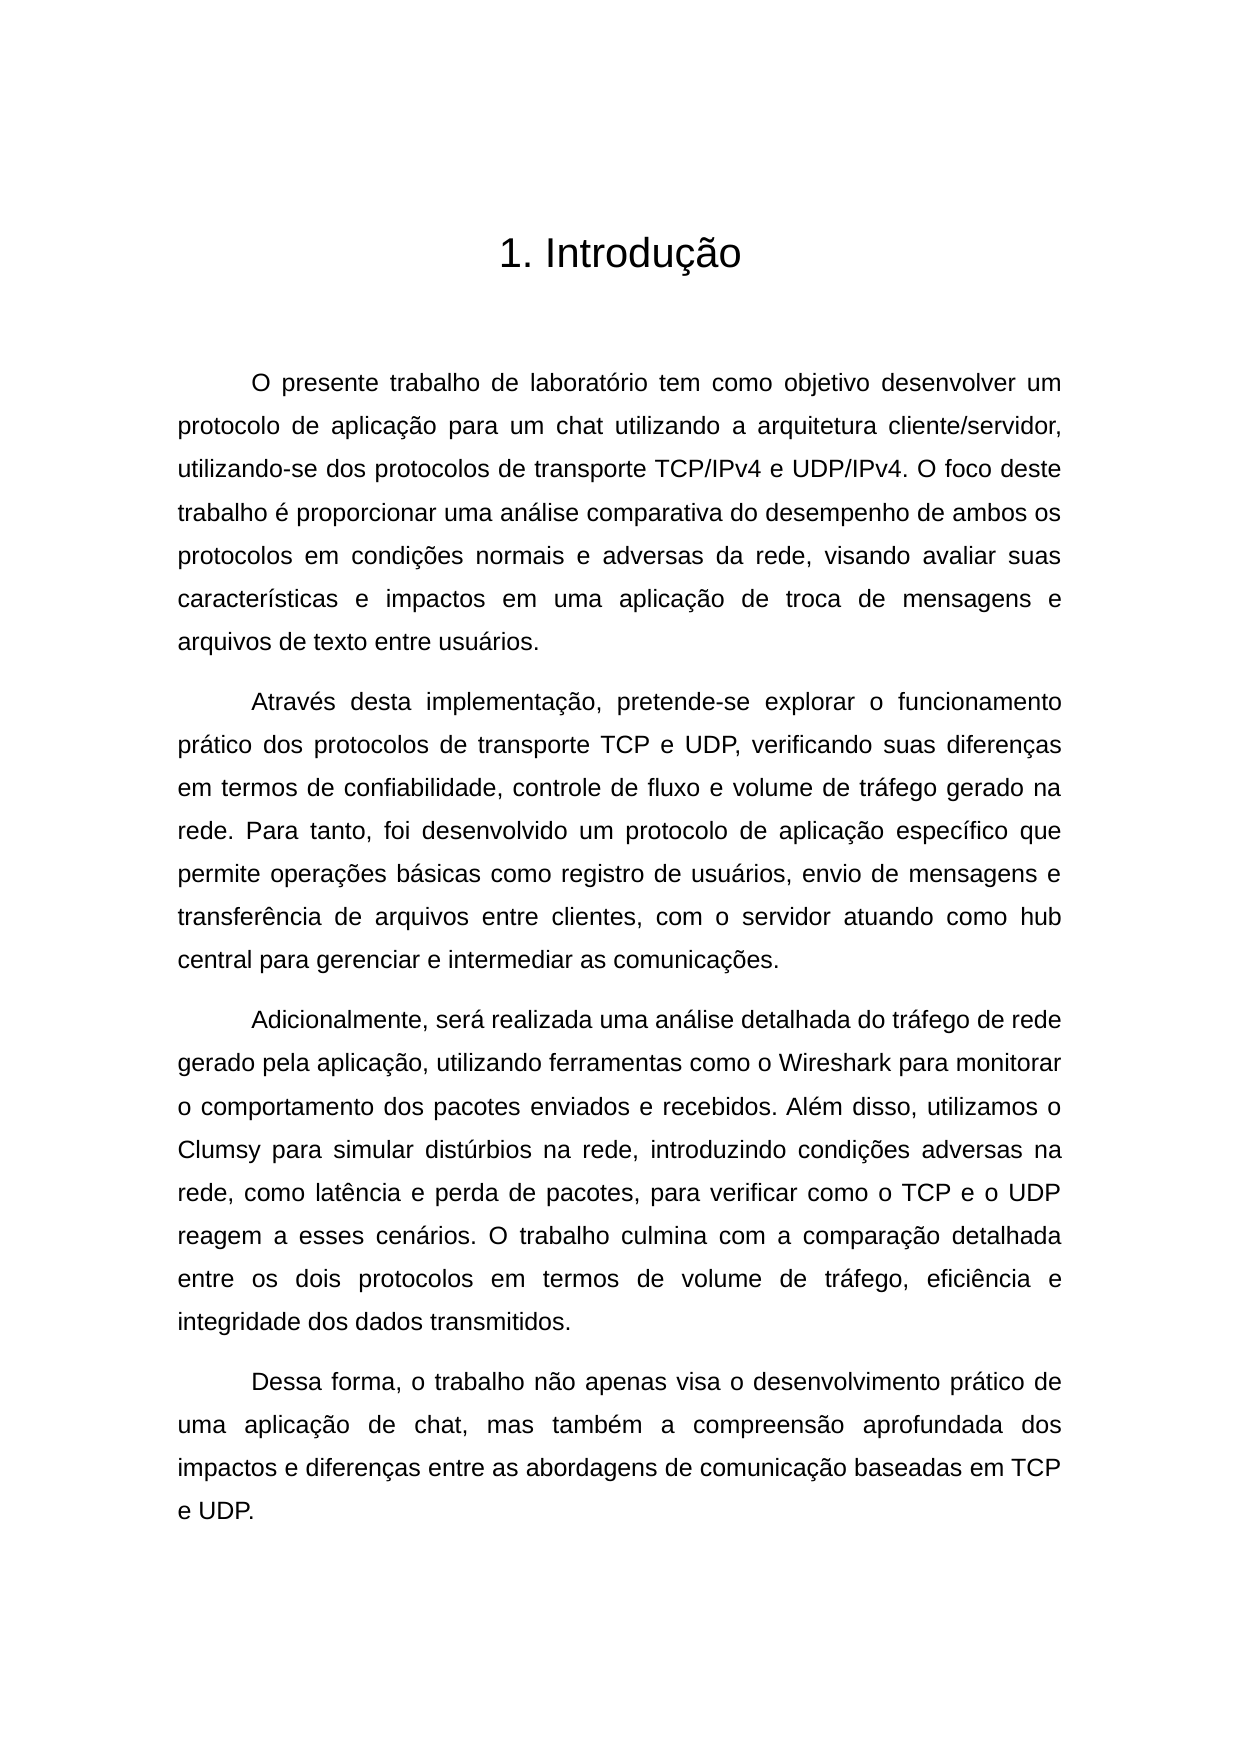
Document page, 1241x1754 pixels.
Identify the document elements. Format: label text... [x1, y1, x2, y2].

text O presente trabalho de laboratório tem como objetivo desenvolver um protocolo de aplicação para um chat utilizando a arquitetura cliente/servidor, utilizando-se dos protocolos de transporte TCP/IPv4 e UDP/IPv4. O foco deste trabalho é proporcionar uma análise comparativa do desempenho de ambos os protocolos em condições normais e adversas da rede, visando avaliar suas características e impactos em uma aplicação de troca de mensagens e arquivos de texto entre usuários. [177, 368, 1063, 656]
text Dessa forma, o trabalho não apenas visa o desenvolvimento prático de uma aplicação de chat, mas também a compreensão aprofundada dos impactos e diferenças entre as abordagens de comunicação baseadas em TCP e UDP. [177, 1367, 1063, 1525]
subtitle 1. Introdução [177, 228, 1063, 276]
text Através desta implementação, pretende-se explorar o funcionamento prático dos protocolos de transporte TCP e UDP, verificando suas diferenças em termos de confiabilidade, controle de fluxo e volume de tráfego gerado na rede. Para tanto, foi desenvolvido um protocolo de aplicação específico que permite operações básicas como registro de usuários, envio de mensagens e transferência de arquivos entre clientes, com o servidor atuando como hub central para gerenciar e intermediar as comunicações. [177, 687, 1063, 974]
text Adicionalmente, será realizada uma análise detalhada do tráfego de rede gerado pela aplicação, utilizando ferramentas como o Wireshark para monitorar o comportamento dos pacotes enviados e recebidos. Além disso, utilizamos o Clumsy para simular distúrbios na rede, introduzindo condições adversas na rede, como latência e perda de pacotes, para verificar como o TCP e o UDP reagem a esses cenários. O trabalho culmina com a comparação detalhada entre os dois protocolos em termos de volume de tráfego, eficiência e integridade dos dados transmitidos. [177, 1005, 1063, 1336]
